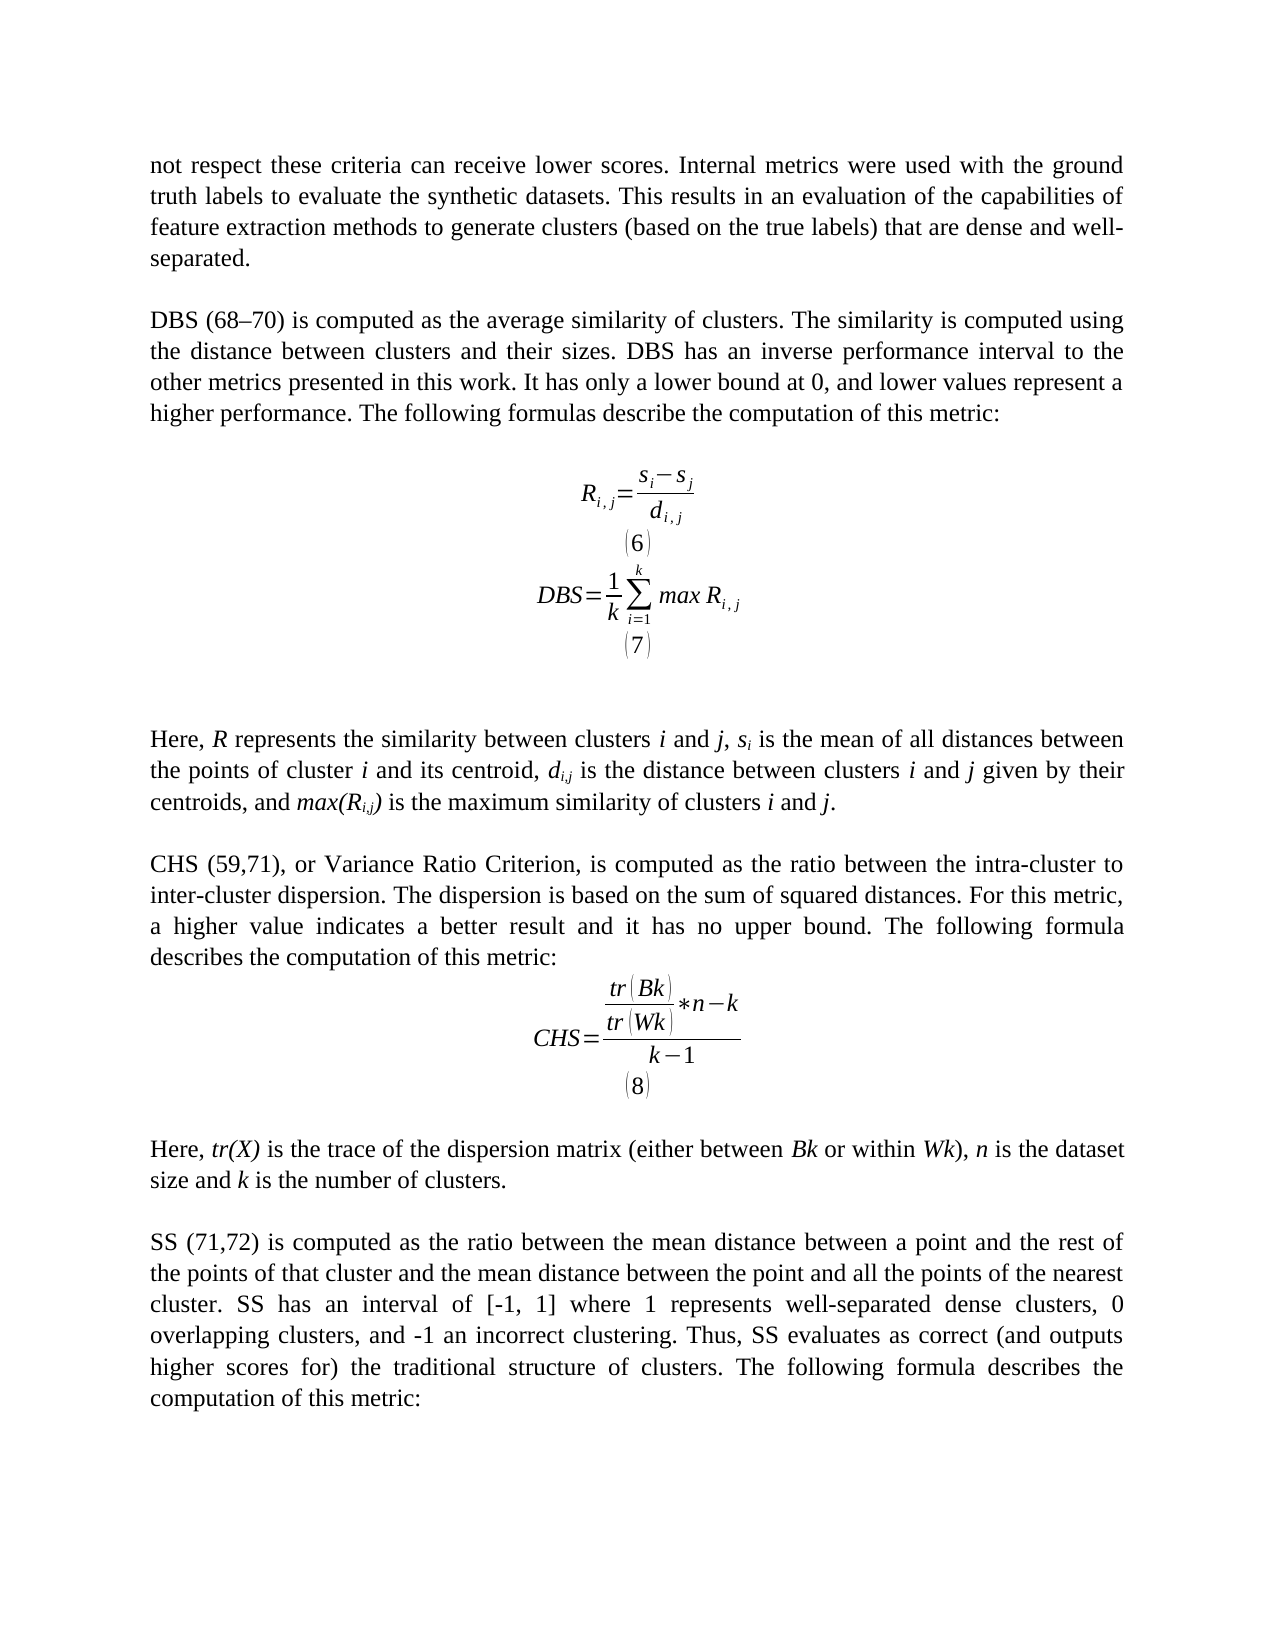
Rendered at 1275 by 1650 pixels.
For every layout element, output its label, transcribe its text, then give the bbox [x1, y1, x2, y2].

text CHS (59,71), or Variance Ratio Criterion, is computed as the ratio between the intra-cluster to inter-cluster dispersion. The dispersion is based on the sum of squared distances. For this metric, a higher value indicates a better result and it has no upper bound. The following formula describes the computation of this metric: [150, 849, 1125, 971]
text Here, R represents the similarity between clusters i and j, si is the mean of all distances between the points of cluster i and its centroid, di,j is the distance between clusters i and j given by their centroids, and max(Ri,j) is the maximum similarity of clusters i and j. [150, 724, 1125, 815]
text DBS (68–70) is computed as the average similarity of clusters. The similarity is computed using the distance between clusters and their sizes. DBS has an inverse performance interval to the other metrics presented in this work. It has only a lower bound at 0, and lower values represent a higher performance. The following formulas describe the computation of this metric: [150, 305, 1125, 427]
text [150, 150, 1125, 272]
text SS (71,72) is computed as the ratio between the mean distance between a point and the rest of the points of that cluster and the mean distance between the point and all the points of the nearest cluster. SS has an interval of [-1, 1] where 1 represents well-separated dense clusters, 0 overlapping clusters, and -1 an incorrect clustering. Thus, SS evaluates as correct (and outputs higher scores for) the traditional structure of clusters. The following formula describes the computation of this metric: [150, 1227, 1125, 1411]
text Here, tr(X) is the trace of the dispersion matrix (either between Bk or within Wk), n is the dataset size and k is the number of clusters. [150, 1134, 1125, 1194]
